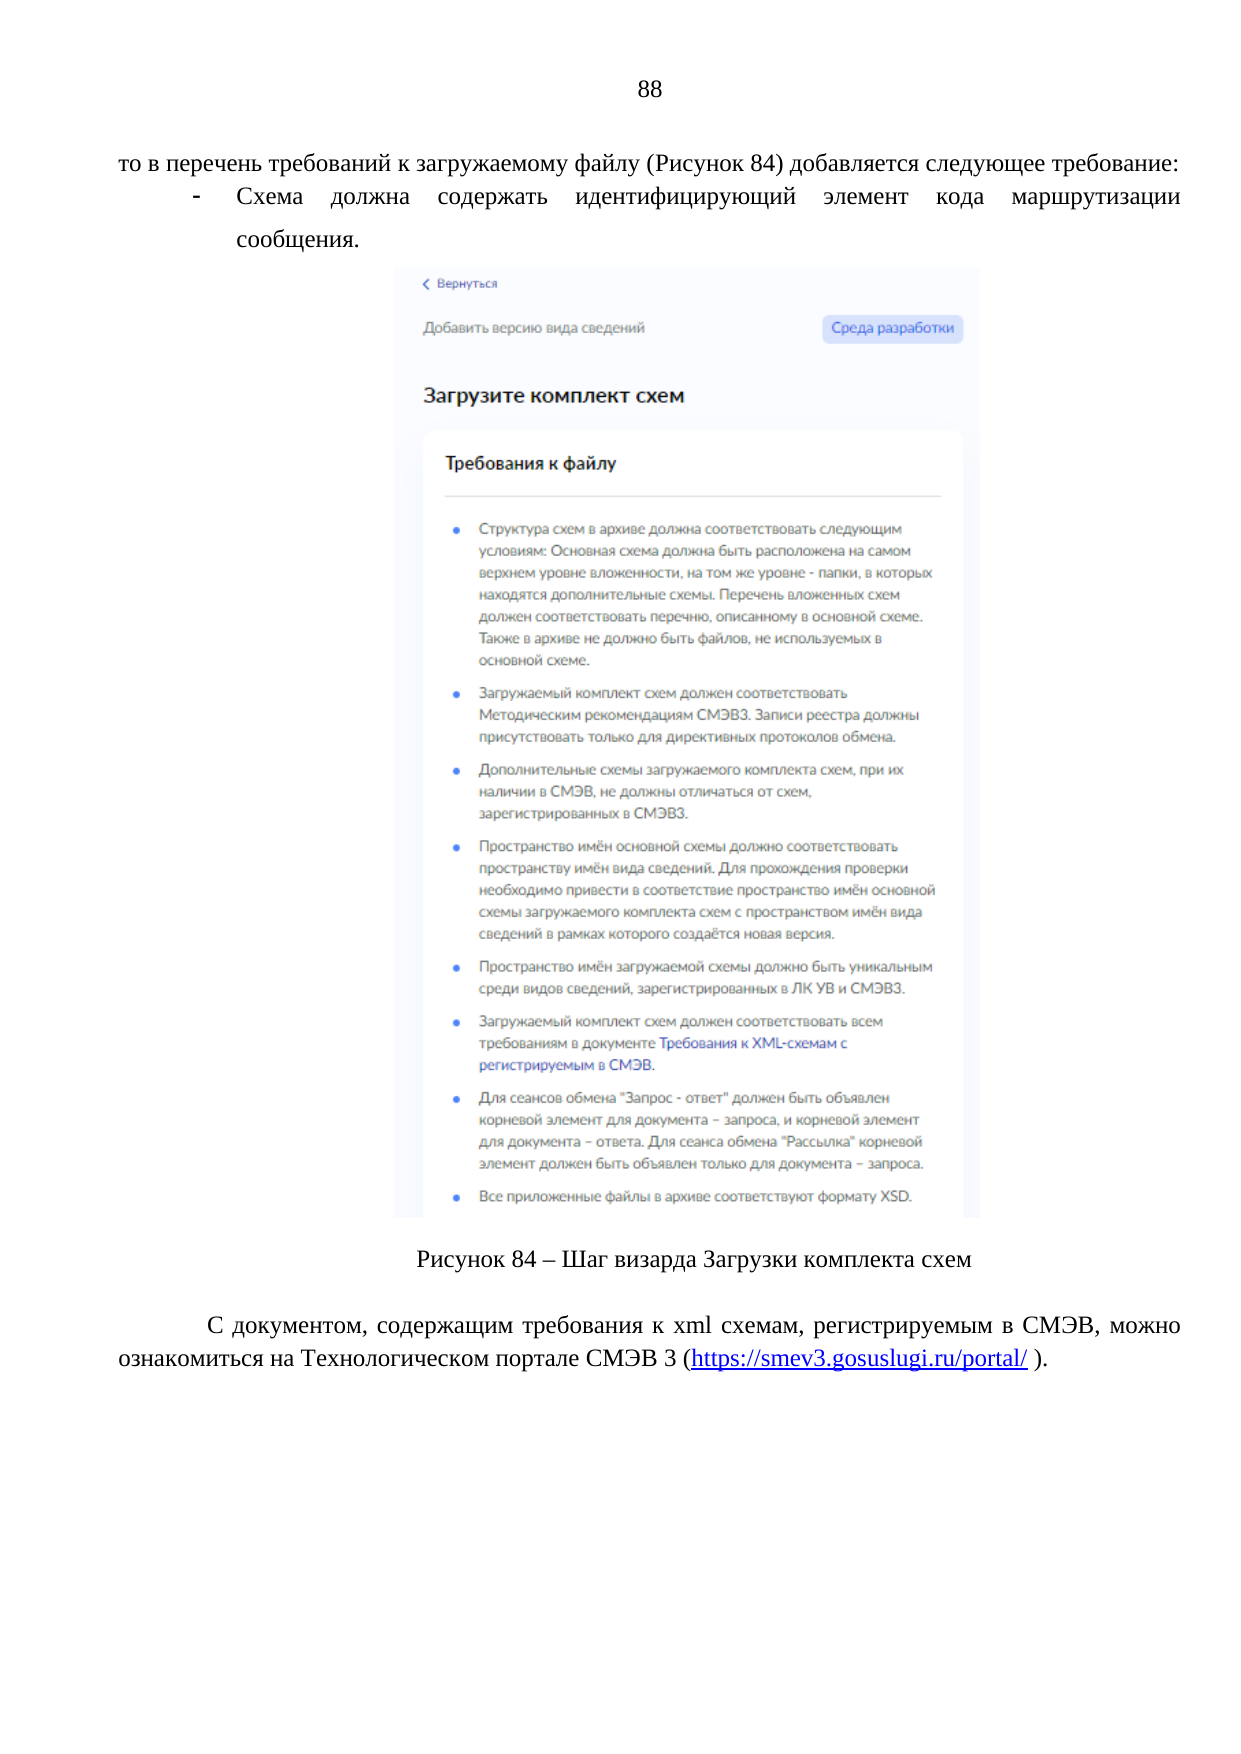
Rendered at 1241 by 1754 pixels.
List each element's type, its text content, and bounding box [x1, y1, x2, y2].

text Рисунок 84 – Шаг визарда Загрузки комплекта схем [118, 1244, 1181, 1273]
text то в перечень требований к загружаемому файлу (Рисунок 84) добавляется следующее требование: [118, 148, 1181, 176]
text Схема должна содержать идентифицирующий элемент кода маршрутизации сообщения. [192, 181, 1181, 253]
text С документом, содержащим требования к xml схемам, регистрируемым в СМЭВ, можно ознакомиться на Технологическом портале СМЭВ 3 (https://smev3.gosuslugi.ru/portal/ ). [118, 1311, 1181, 1372]
picture [393, 267, 980, 1218]
